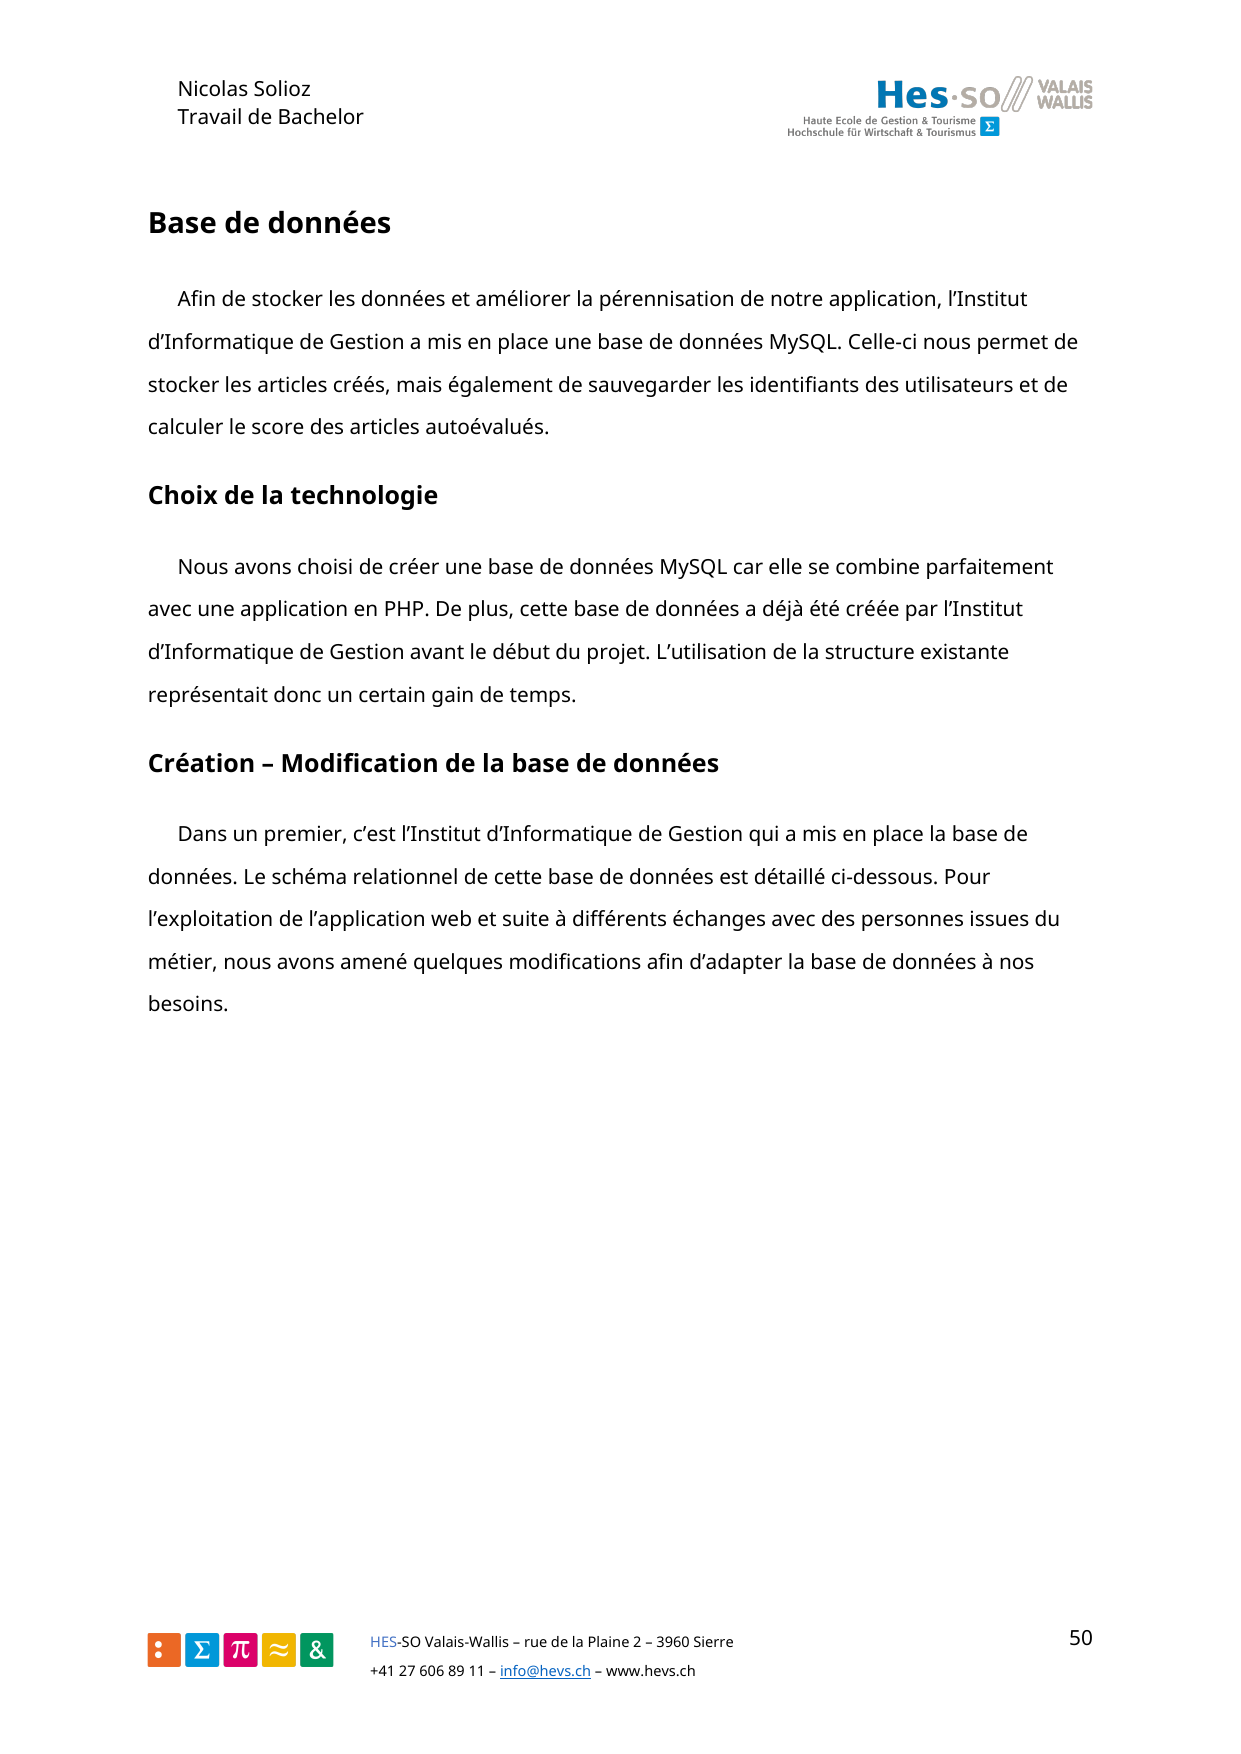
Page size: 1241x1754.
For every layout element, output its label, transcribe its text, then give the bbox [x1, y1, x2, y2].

subtitle Choix de la technologie [148, 478, 1093, 512]
text Dans un premier, c’est l’Institut d’Informatique de Gestion qui a mis en place la base de données. Le schéma relationnel de cette base de données est détaillé ci-dessous. Pour l’exploitation de l’application web et suite à différents échanges avec des personnes issues du métier, nous avons amené quelques modifications afin d’adapter la base de données à nos besoins. [148, 819, 1093, 1018]
picture [147, 1633, 185, 1667]
text Nous avons choisi de créer une base de données MySQL car elle se combine parfaitement avec une application en PHP. De plus, cette base de données a déjà été créée par l’Institut d’Informatique de Gestion avant le début du projet. L’utilisation de la structure existante représentait donc un certain gain de temps. [148, 552, 1093, 708]
subtitle Base de données [148, 202, 1093, 242]
picture [196, 1642, 202, 1652]
picture [219, 1633, 334, 1667]
subtitle Création – Modification de la base de données [148, 745, 1093, 779]
text Afin de stocker les données et améliorer la pérennisation de notre application, l’Institut d’Informatique de Gestion a mis en place une base de données MySQL. Celle-ci nous permet de stocker les articles créés, mais également de sauvegarder les identifiants des utilisateurs et de calculer le score des articles autoévalués. [148, 284, 1093, 441]
picture [788, 76, 1093, 136]
picture [196, 1654, 209, 1658]
